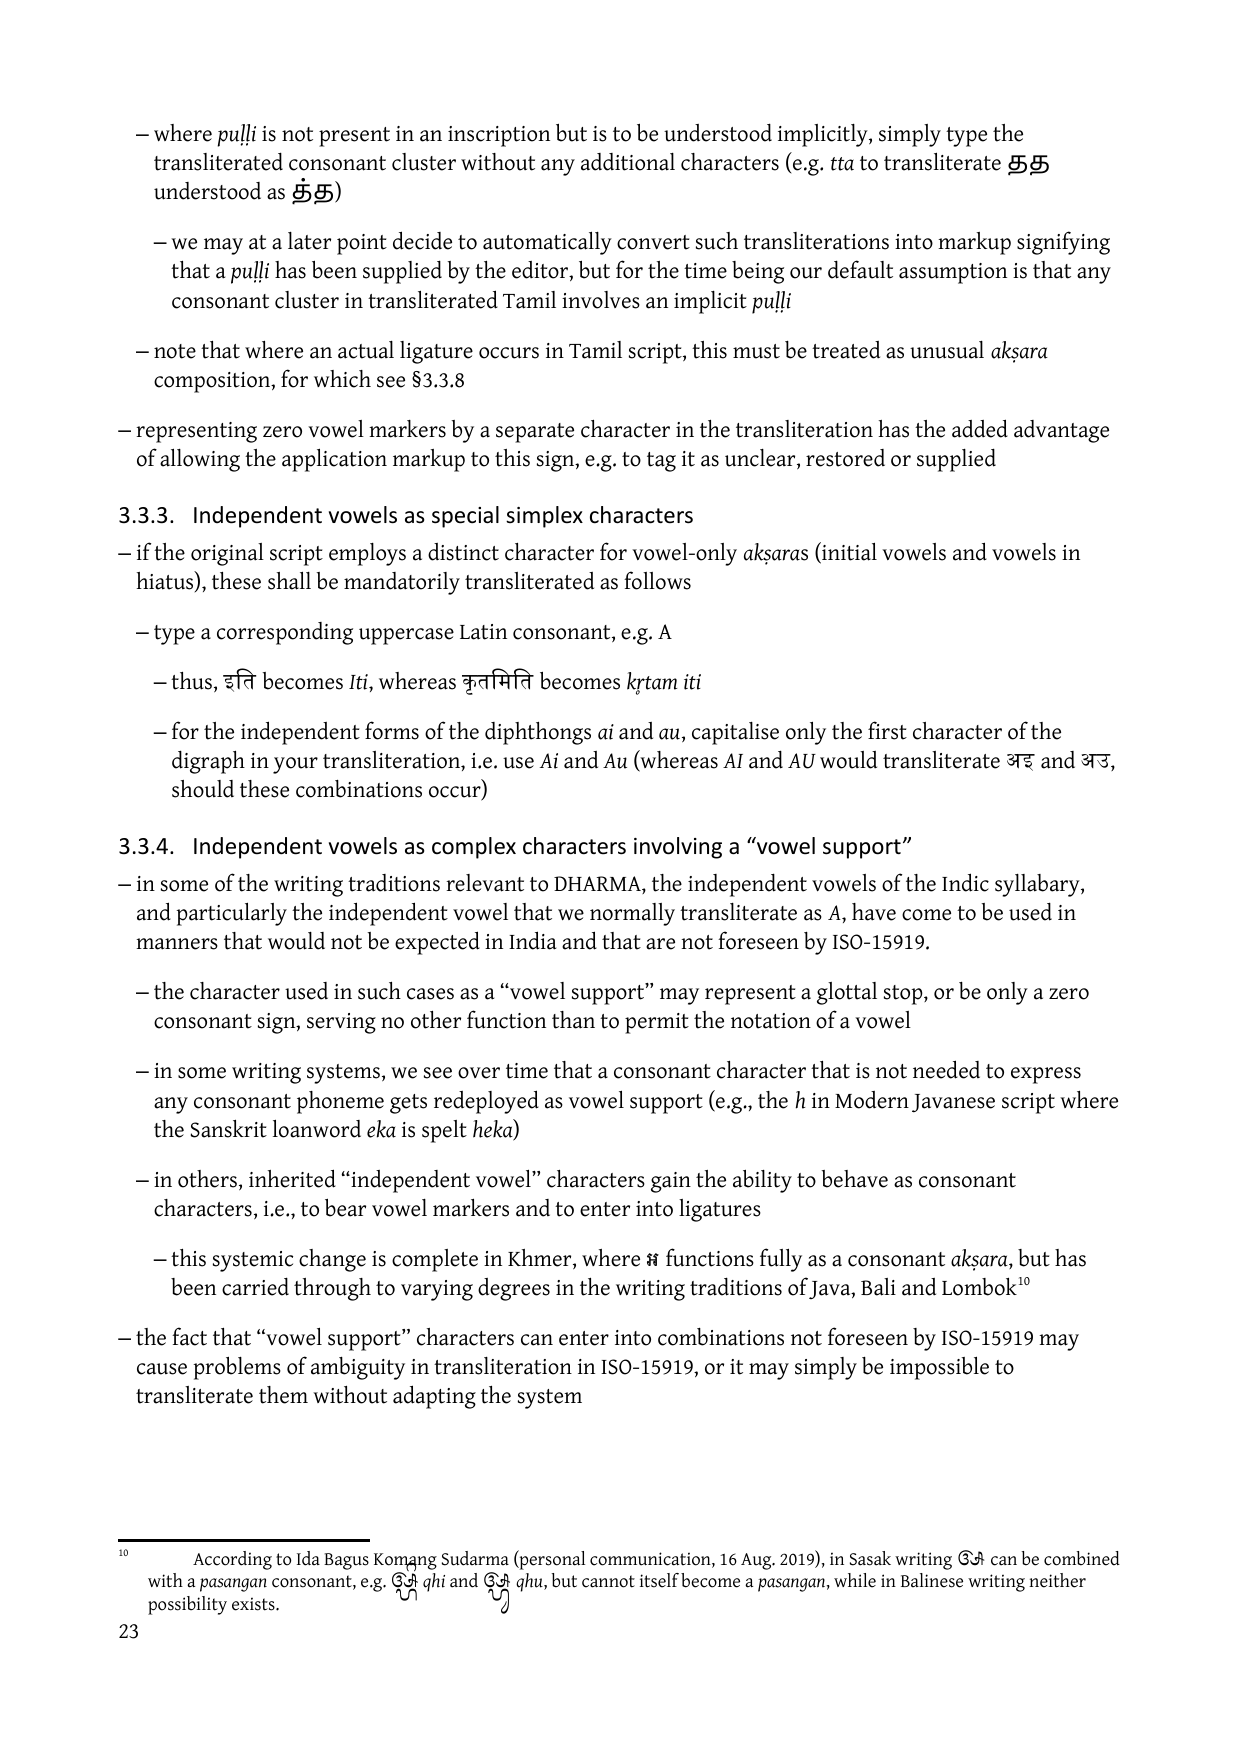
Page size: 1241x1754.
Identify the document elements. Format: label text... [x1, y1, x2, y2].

list if the original script employs a distinct character for vowel-only akṣaras (initial vowels and vowels in hiatus), these shall be mandatorily transliterated as follows [118, 537, 1122, 595]
list where puḷḷi is not present in an inscription but is to be understood implicitly, simply type the transliterated consonant cluster without any additional characters (e.g. tta to transliterate தத understood as த்த) [136, 118, 1122, 206]
list in some of the writing traditions relevant to DHARMA, the independent vowels of the Indic syllabary, and particularly the independent vowel that we normally transliterate as A, have come to be used in manners that would not be expected in India and that are not foreseen by ISO-15919. [118, 868, 1122, 956]
list type a corresponding uppercase Latin consonant, e.g. A [136, 616, 1122, 645]
subtitle Independent vowels as special simplex characters [118, 493, 1122, 531]
list in some writing systems, we see over time that a consonant character that is not needed to express any consonant phoneme gets redeployed as vowel support (e.g., the h in Modern Javanese script where the Sanskrit loanword eka is spelt heka) [136, 1056, 1122, 1143]
list we may at a later point decide to automatically convert such transliterations into markup signifying that a puḷḷi has been supplied by the editor, but for the time being our default assumption is that any consonant cluster in transliterated Tamil involves an implicit puḷḷi [153, 226, 1122, 314]
list representing zero vowel markers by a separate character in the transliteration has the added advantage of allowing the application markup to this sign, e.g. to tag it as unclear, restored or supplied [118, 414, 1122, 472]
subtitle Independent vowels as complex characters involving a “vowel support” [118, 824, 1122, 862]
list thus, इति becomes Iti, whereas कृतमिति becomes kr̥tam iti [153, 666, 1122, 695]
list this systemic change is complete in Khmer, where អ functions fully as a consonant akṣara, but has been carried through to varying degrees in the writing traditions of Java, Bali and Lombok [153, 1243, 1122, 1301]
list the fact that “vowel support” characters can enter into combinations not foreseen by ISO-15919 may cause problems of ambiguity in transliteration in ISO-15919, or it may simply be impossible to transliterate them without adapting the system [118, 1322, 1122, 1410]
list the character used in such cases as a “vowel support” may represent a glottal stop, or be only a zero consonant sign, serving no other function than to permit the notation of a vowel [136, 976, 1122, 1035]
list in others, inherited “independent vowel” characters gain the ability to behave as consonant characters, i.e., to bear vowel markers and to enter into ligatures [136, 1164, 1122, 1222]
list for the independent forms of the diphthongs ai and au, capitalise only the first character of the digraph in your transliteration, i.e. use Ai and Au (whereas AI and AU would transliterate अइ and अउ, should these combinations occur) [153, 716, 1122, 803]
list note that where an actual ligature occurs in Tamil script, this must be treated as unusual akṣara composition, for which see §3.3.8 [136, 335, 1122, 393]
